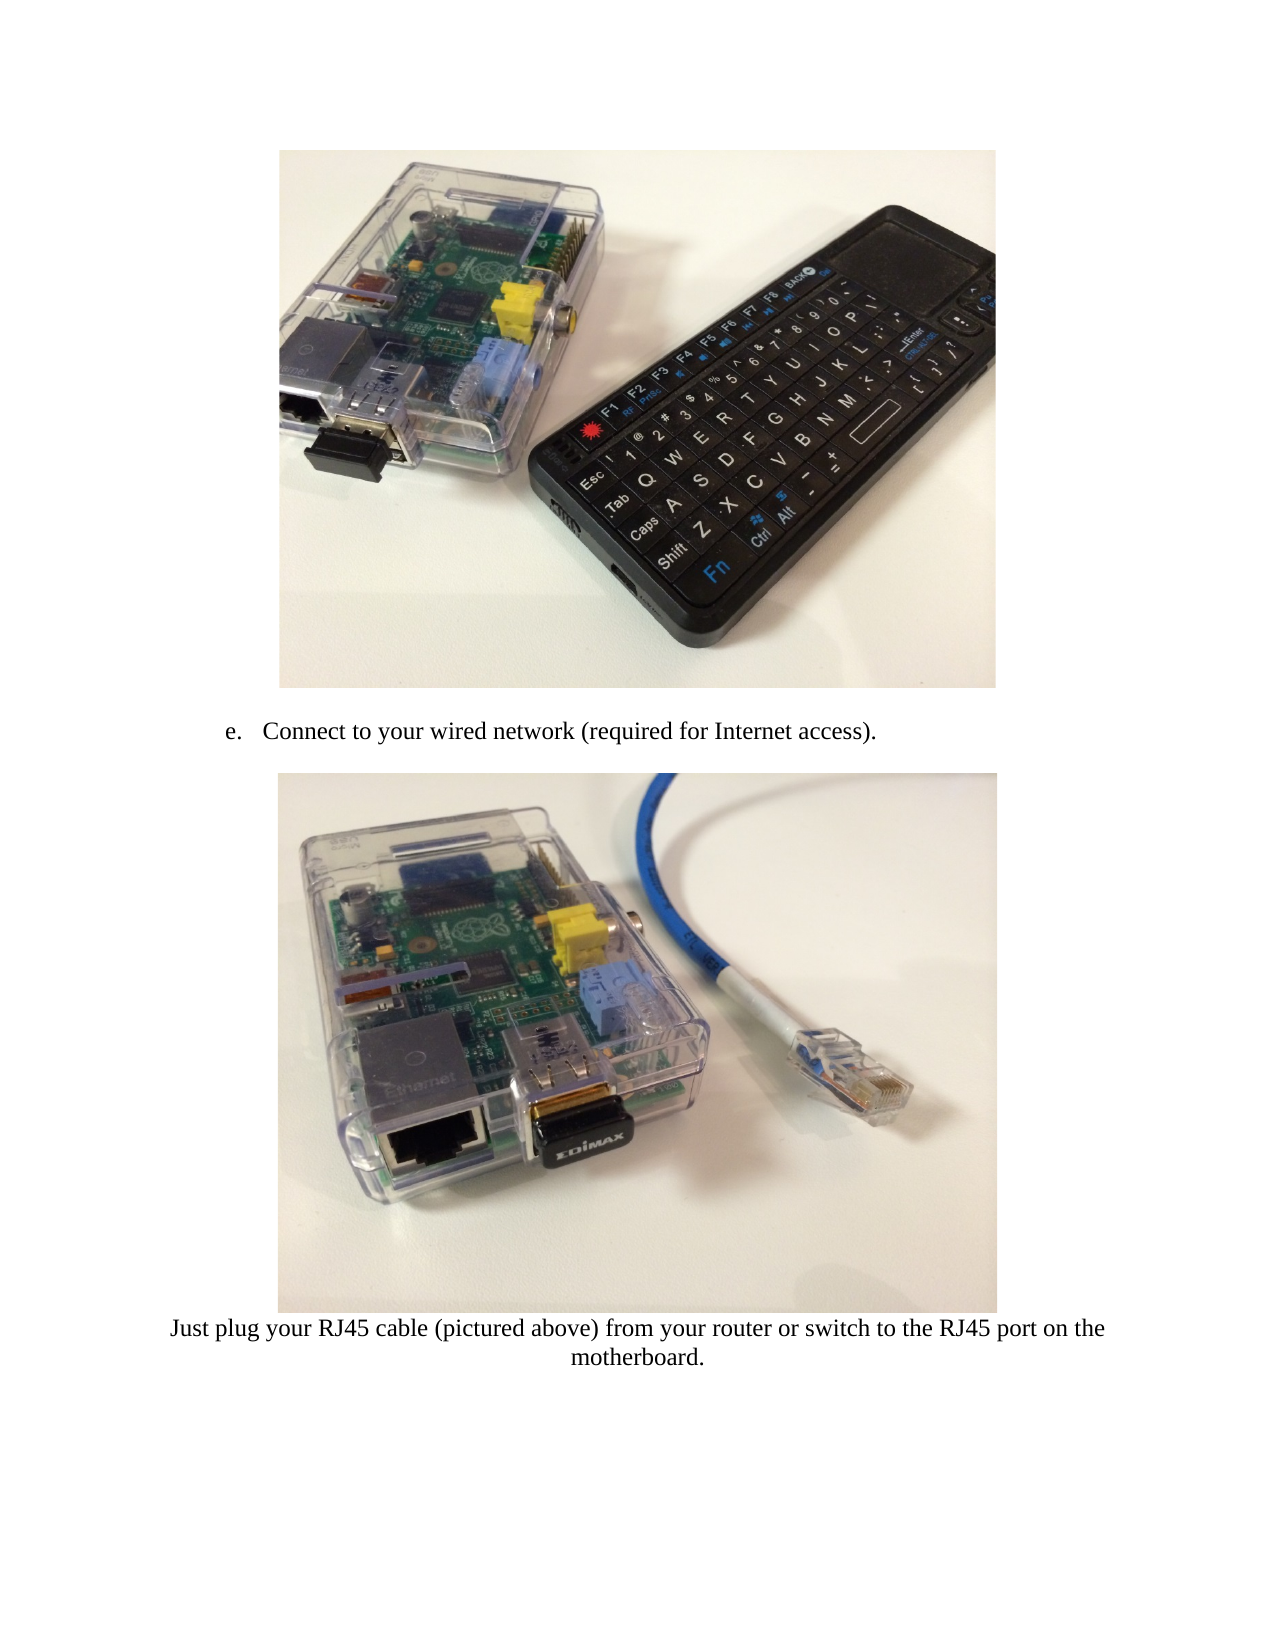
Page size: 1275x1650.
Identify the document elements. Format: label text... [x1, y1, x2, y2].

picture [279, 150, 996, 688]
list Connect to your wired network (required for Internet access). [225, 716, 1125, 745]
picture [277, 773, 998, 1313]
text Just plug your RJ45 cable (pictured above) from your router or switch to the RJ45 port on the motherboard. [150, 1313, 1125, 1371]
